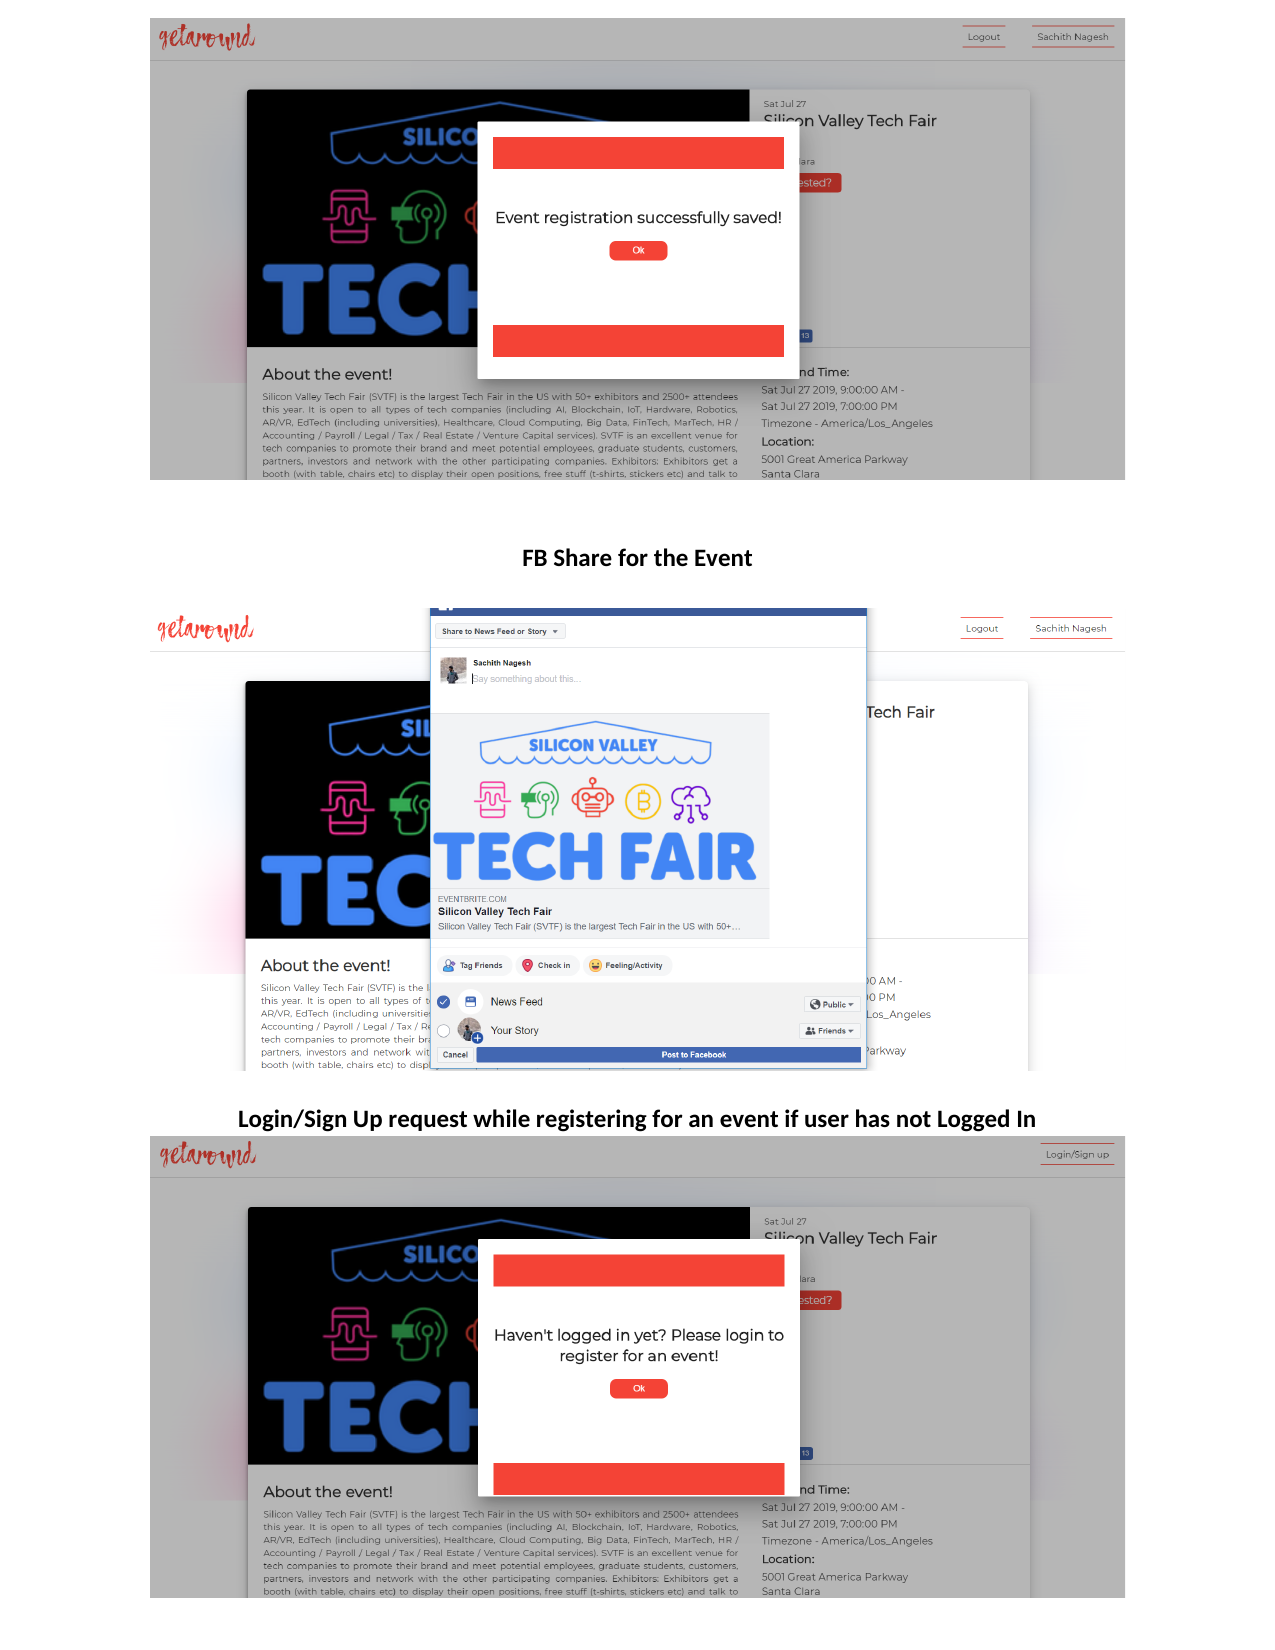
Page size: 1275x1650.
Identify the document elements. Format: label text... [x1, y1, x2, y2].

picture [150, 18, 1125, 480]
picture [150, 608, 1125, 1071]
text Login/Sign Up request while registering for an event if user has not Logged In [150, 1103, 1125, 1136]
text FB Share for the Event [150, 543, 1125, 573]
picture [150, 1136, 1125, 1598]
